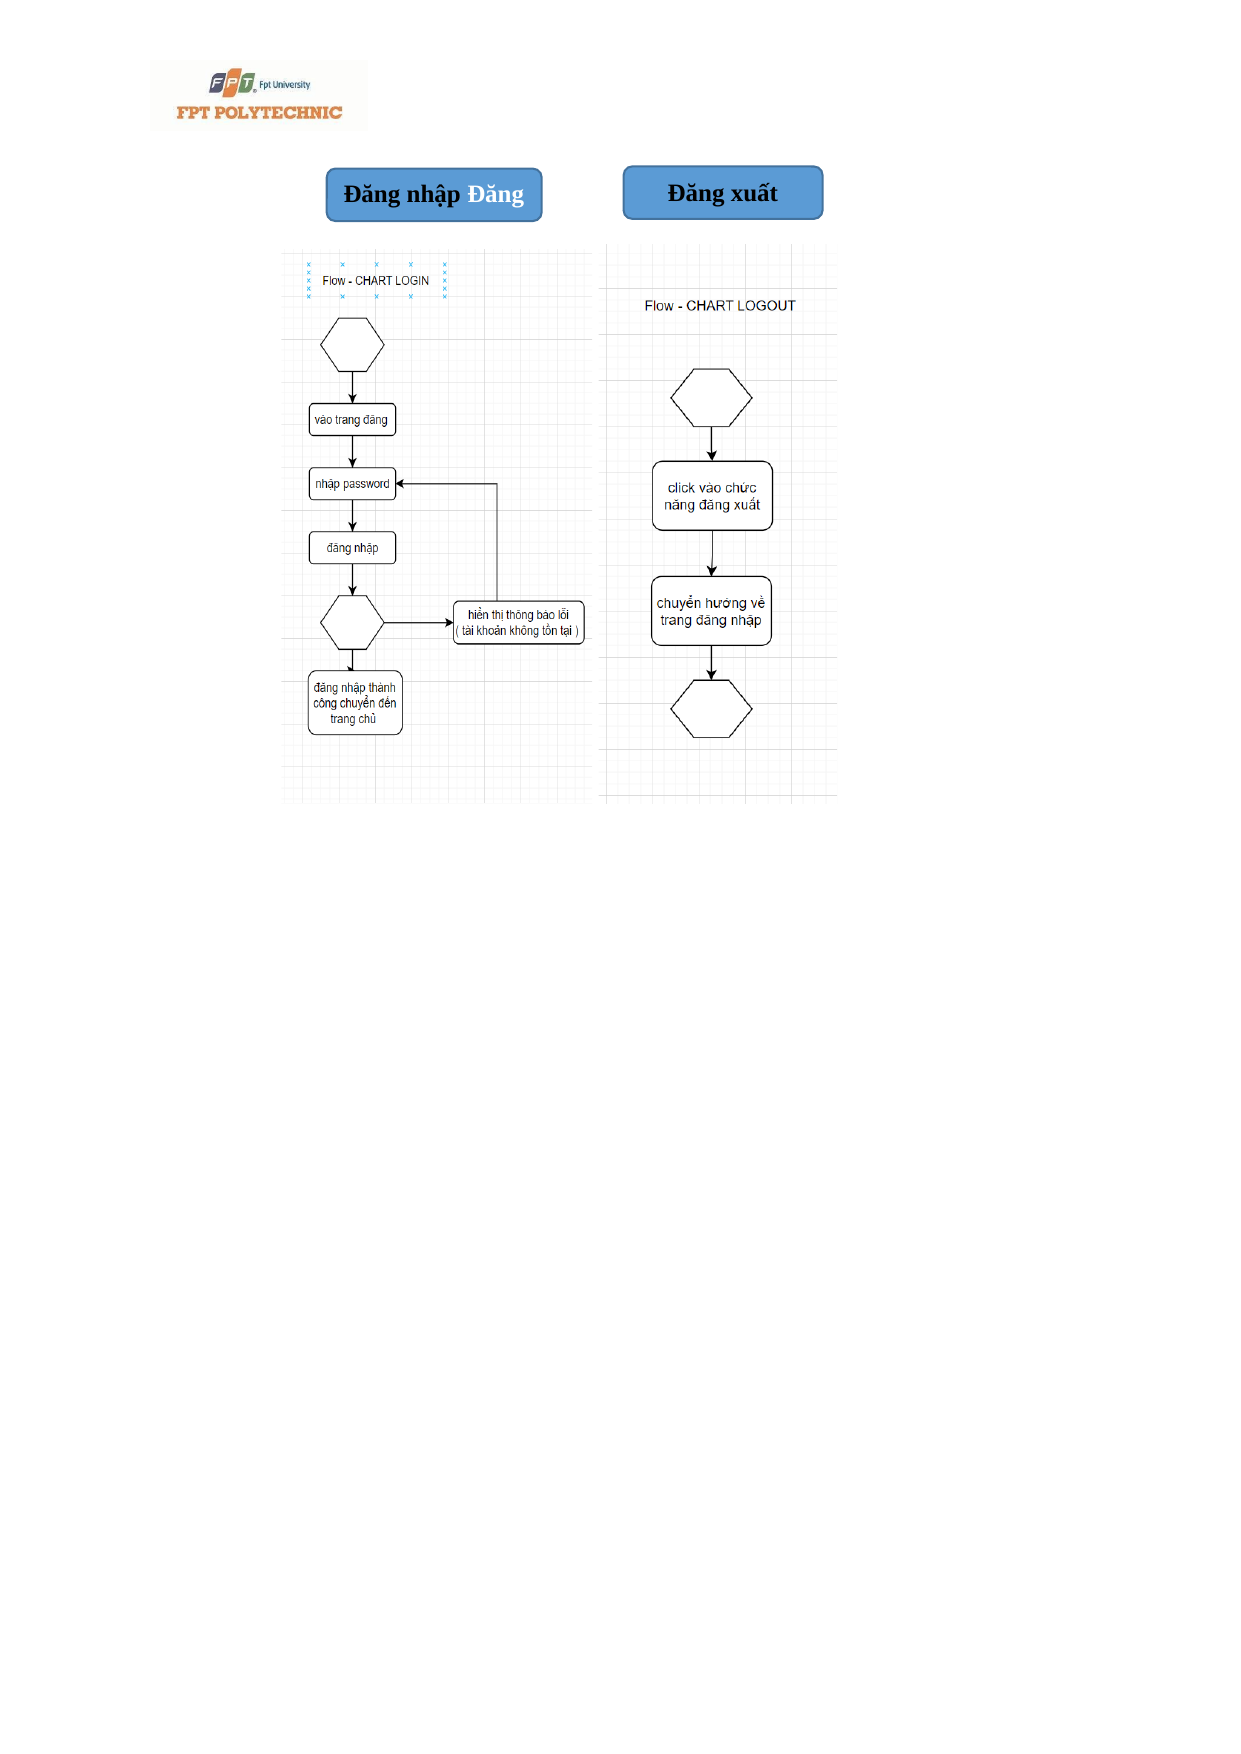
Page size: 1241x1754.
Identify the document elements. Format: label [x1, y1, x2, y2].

picture [281, 249, 593, 804]
picture [598, 244, 838, 804]
picture [150, 60, 368, 131]
